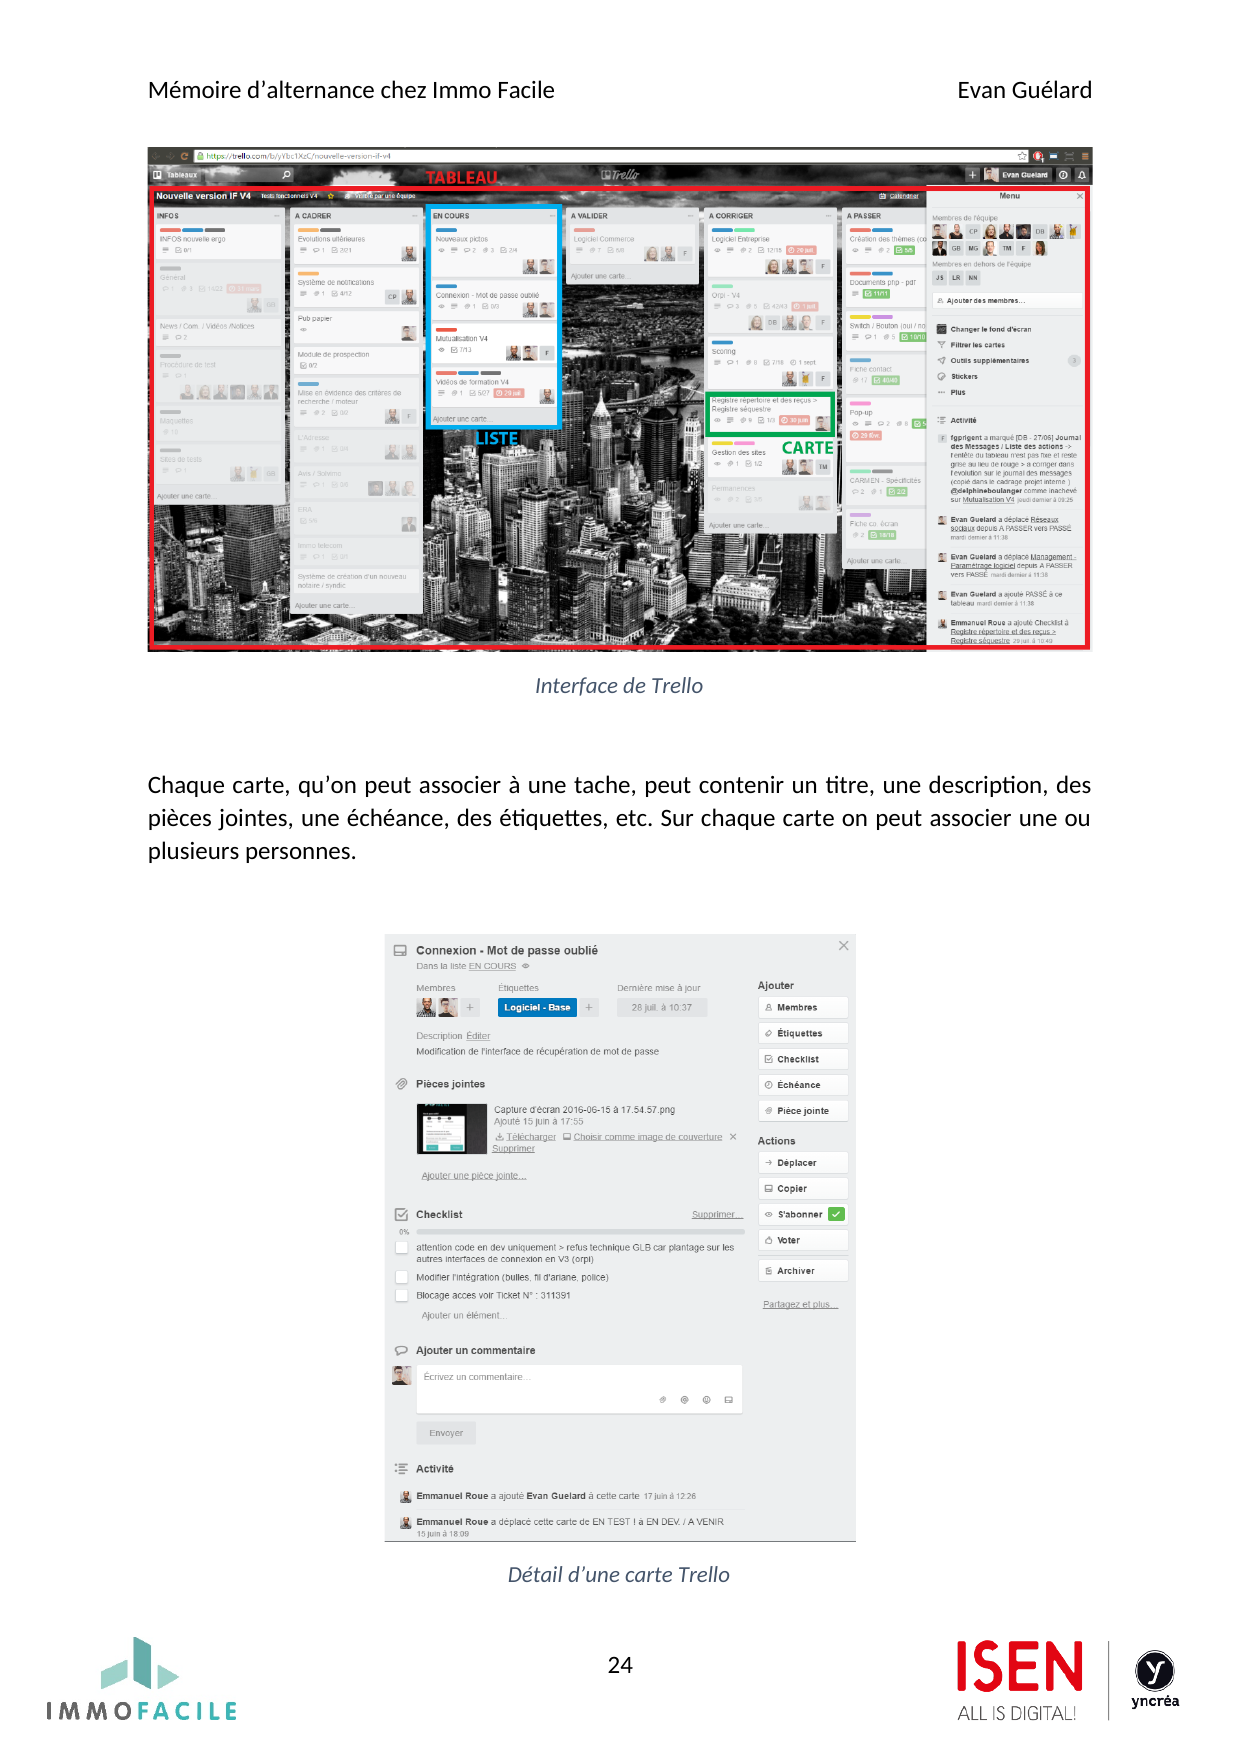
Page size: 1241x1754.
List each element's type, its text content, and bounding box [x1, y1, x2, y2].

text Interface de Trello [148, 671, 1093, 699]
picture [147, 147, 1093, 652]
picture [384, 934, 856, 1542]
picture [47, 1637, 236, 1720]
text Détail d’une carte Trello [148, 1561, 1093, 1588]
text Chaque carte, qu’on peut associer à une tache, peut contenir un titre, une description, des pièces jointes, une échéance, des étiquettes, etc. Sur chaque carte on peut associer une ou plusieurs personnes. [148, 769, 1093, 866]
picture [931, 1638, 1200, 1721]
